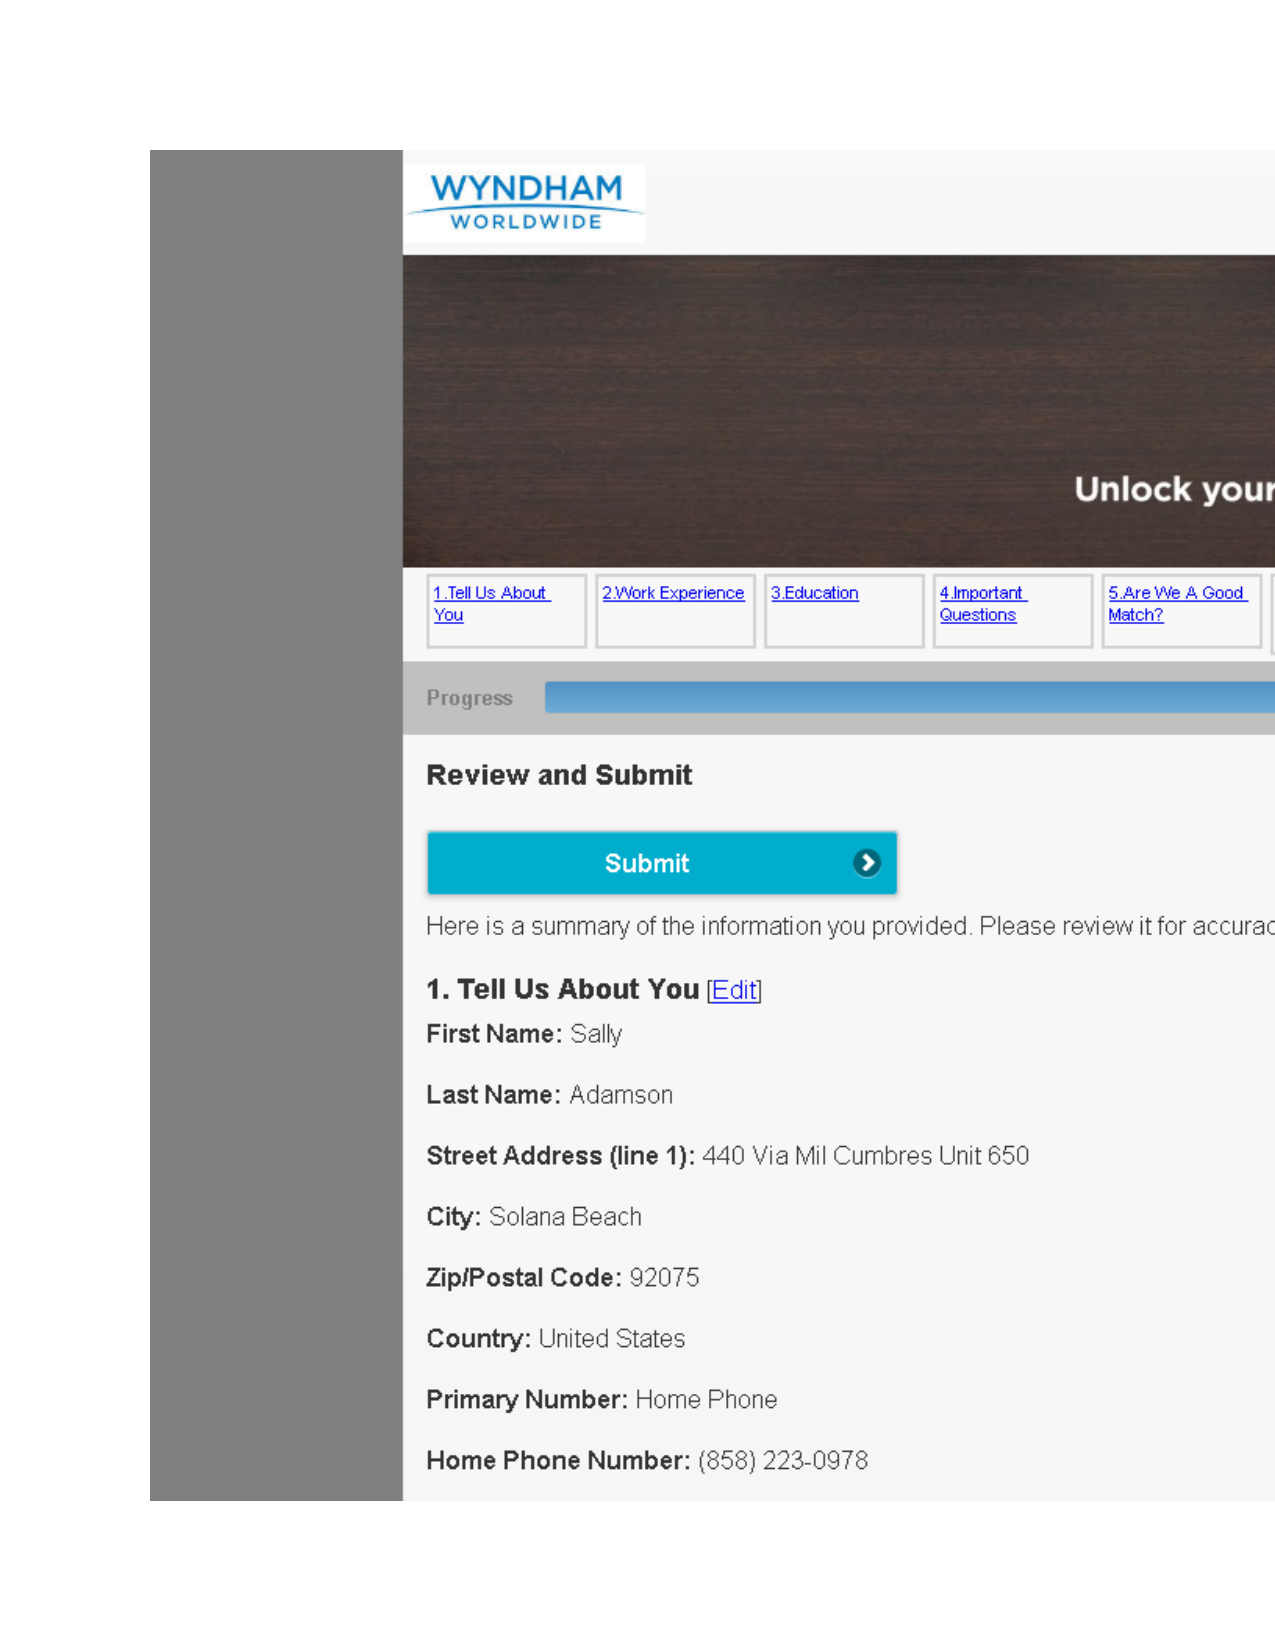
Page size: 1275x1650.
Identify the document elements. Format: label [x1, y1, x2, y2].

picture [150, 150, 1275, 1501]
